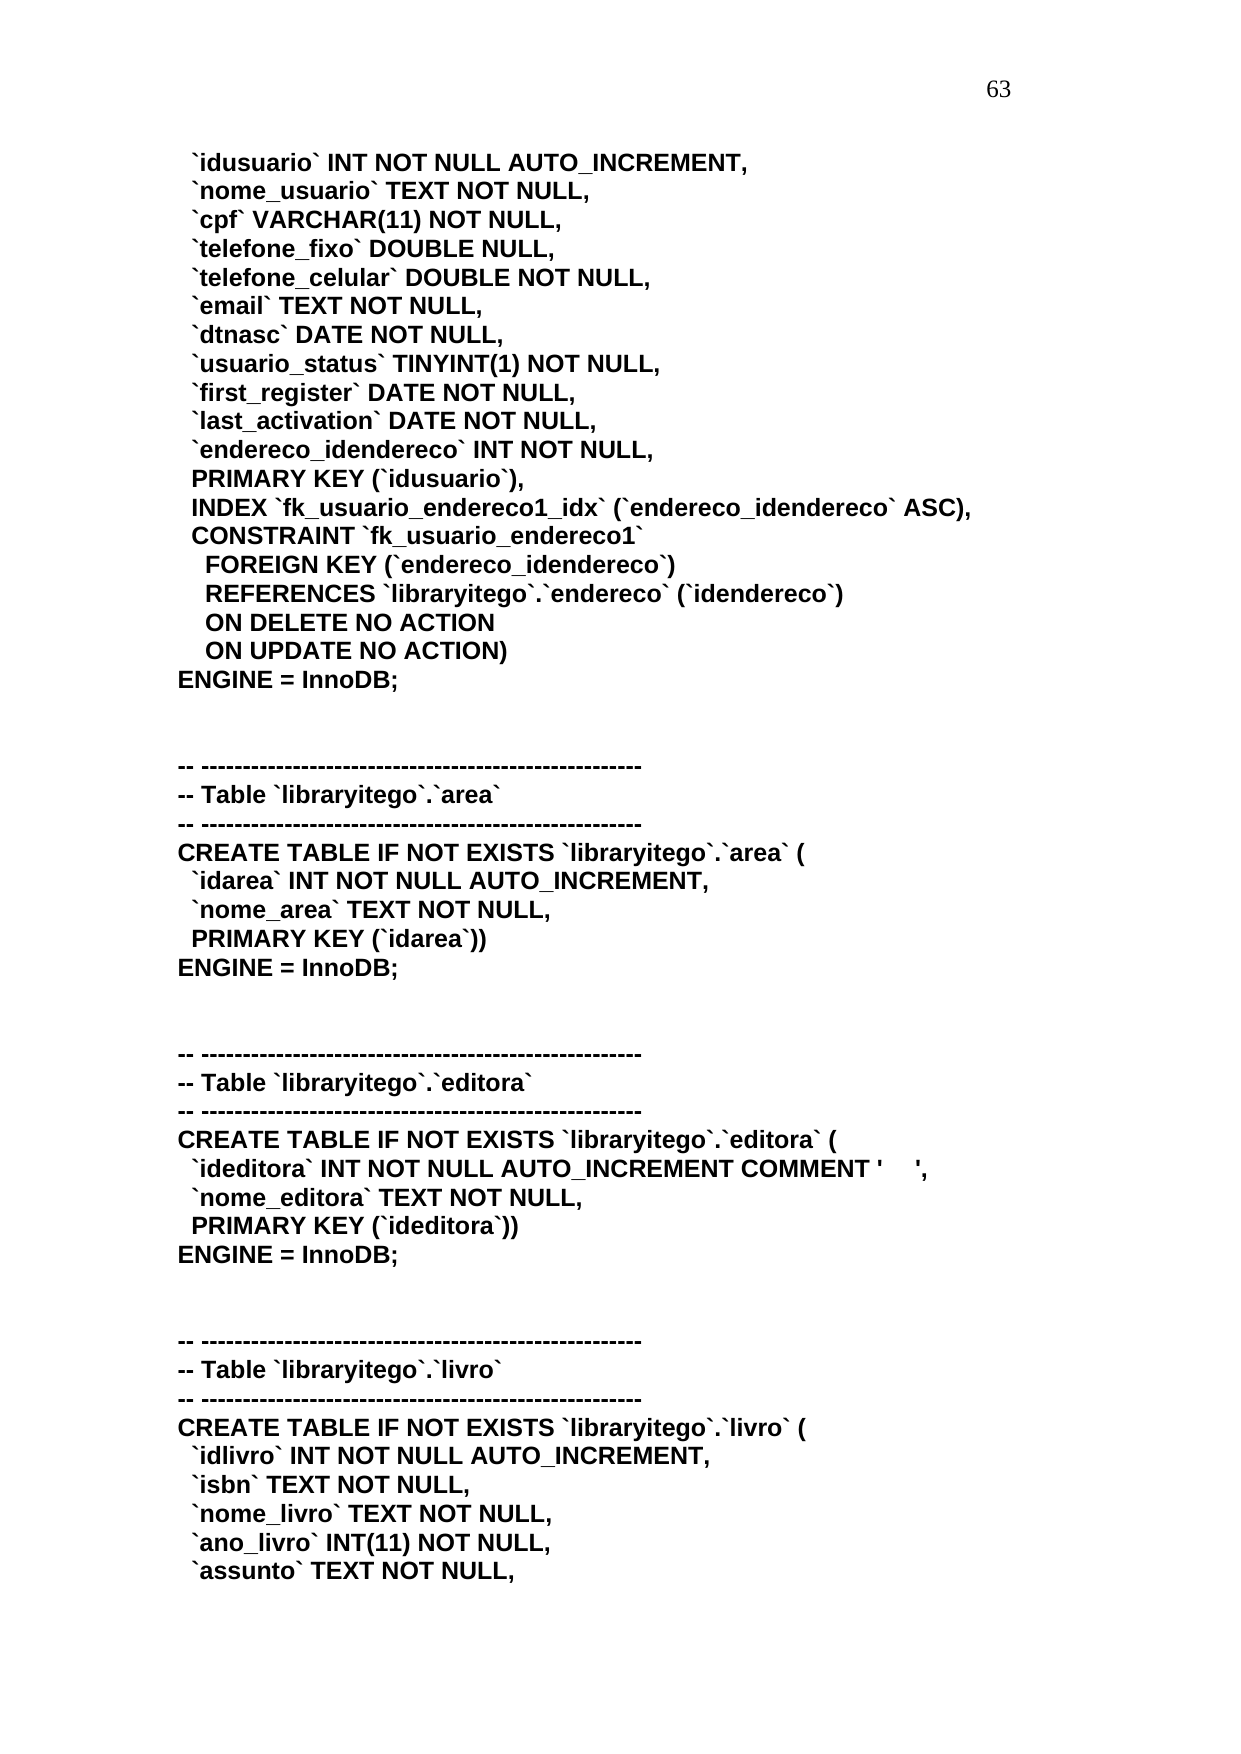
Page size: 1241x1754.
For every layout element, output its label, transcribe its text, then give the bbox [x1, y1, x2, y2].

text `dtnasc` DATE NOT NULL, [177, 320, 1063, 349]
text ENGINE = InnoDB; [177, 953, 1063, 981]
text PRIMARY KEY (`idusuario`), [177, 464, 1063, 493]
text REFERENCES `libraryitego`.`endereco` (`idendereco`) [177, 579, 1063, 608]
text `last_activation` DATE NOT NULL, [177, 406, 1063, 435]
text `ideditora` INT NOT NULL AUTO_INCREMENT COMMENT ' ', [177, 1154, 1063, 1183]
text `email` TEXT NOT NULL, [177, 291, 1063, 320]
text -- Table `libraryitego`.`area` [177, 780, 1063, 809]
text `endereco_idendereco` INT NOT NULL, [177, 435, 1063, 464]
text `usuario_status` TINYINT(1) NOT NULL, [177, 349, 1063, 378]
text -- ----------------------------------------------------- [177, 1096, 1063, 1125]
text INDEX `fk_usuario_endereco1_idx` (`endereco_idendereco` ASC), [177, 493, 1063, 521]
text `first_register` DATE NOT NULL, [177, 378, 1063, 406]
text -- ----------------------------------------------------- [177, 1384, 1063, 1413]
text CREATE TABLE IF NOT EXISTS `libraryitego`.`area` ( [177, 838, 1063, 866]
text -- ----------------------------------------------------- [177, 1039, 1063, 1068]
text `nome_editora` TEXT NOT NULL, [177, 1183, 1063, 1211]
text ON UPDATE NO ACTION) [177, 636, 1063, 665]
text -- Table `libraryitego`.`editora` [177, 1068, 1063, 1096]
text `nome_usuario` TEXT NOT NULL, [177, 176, 1063, 205]
text ENGINE = InnoDB; [177, 1240, 1063, 1269]
text CONSTRAINT `fk_usuario_endereco1` [177, 521, 1063, 550]
text CREATE TABLE IF NOT EXISTS `libraryitego`.`livro` ( [177, 1413, 1063, 1441]
text PRIMARY KEY (`ideditora`)) [177, 1211, 1063, 1240]
text `nome_area` TEXT NOT NULL, [177, 895, 1063, 924]
text -- Table `libraryitego`.`livro` [177, 1355, 1063, 1384]
text -- ----------------------------------------------------- [177, 1326, 1063, 1355]
text ENGINE = InnoDB; [177, 665, 1063, 694]
text `nome_livro` TEXT NOT NULL, [177, 1499, 1063, 1528]
text ON DELETE NO ACTION [177, 608, 1063, 636]
text CREATE TABLE IF NOT EXISTS `libraryitego`.`editora` ( [177, 1125, 1063, 1154]
text `idarea` INT NOT NULL AUTO_INCREMENT, [177, 866, 1063, 895]
text `ano_livro` INT(11) NOT NULL, [177, 1528, 1063, 1556]
text `telefone_celular` DOUBLE NOT NULL, [177, 263, 1063, 291]
text `isbn` TEXT NOT NULL, [177, 1470, 1063, 1499]
text -- ----------------------------------------------------- [177, 751, 1063, 780]
text FOREIGN KEY (`endereco_idendereco`) [177, 550, 1063, 579]
text `assunto` TEXT NOT NULL, [177, 1556, 1063, 1585]
text PRIMARY KEY (`idarea`)) [177, 924, 1063, 953]
text `cpf` VARCHAR(11) NOT NULL, [177, 205, 1063, 234]
text `idusuario` INT NOT NULL AUTO_INCREMENT, [177, 148, 1063, 176]
text -- ----------------------------------------------------- [177, 809, 1063, 838]
text `idlivro` INT NOT NULL AUTO_INCREMENT, [177, 1441, 1063, 1470]
text `telefone_fixo` DOUBLE NULL, [177, 234, 1063, 263]
